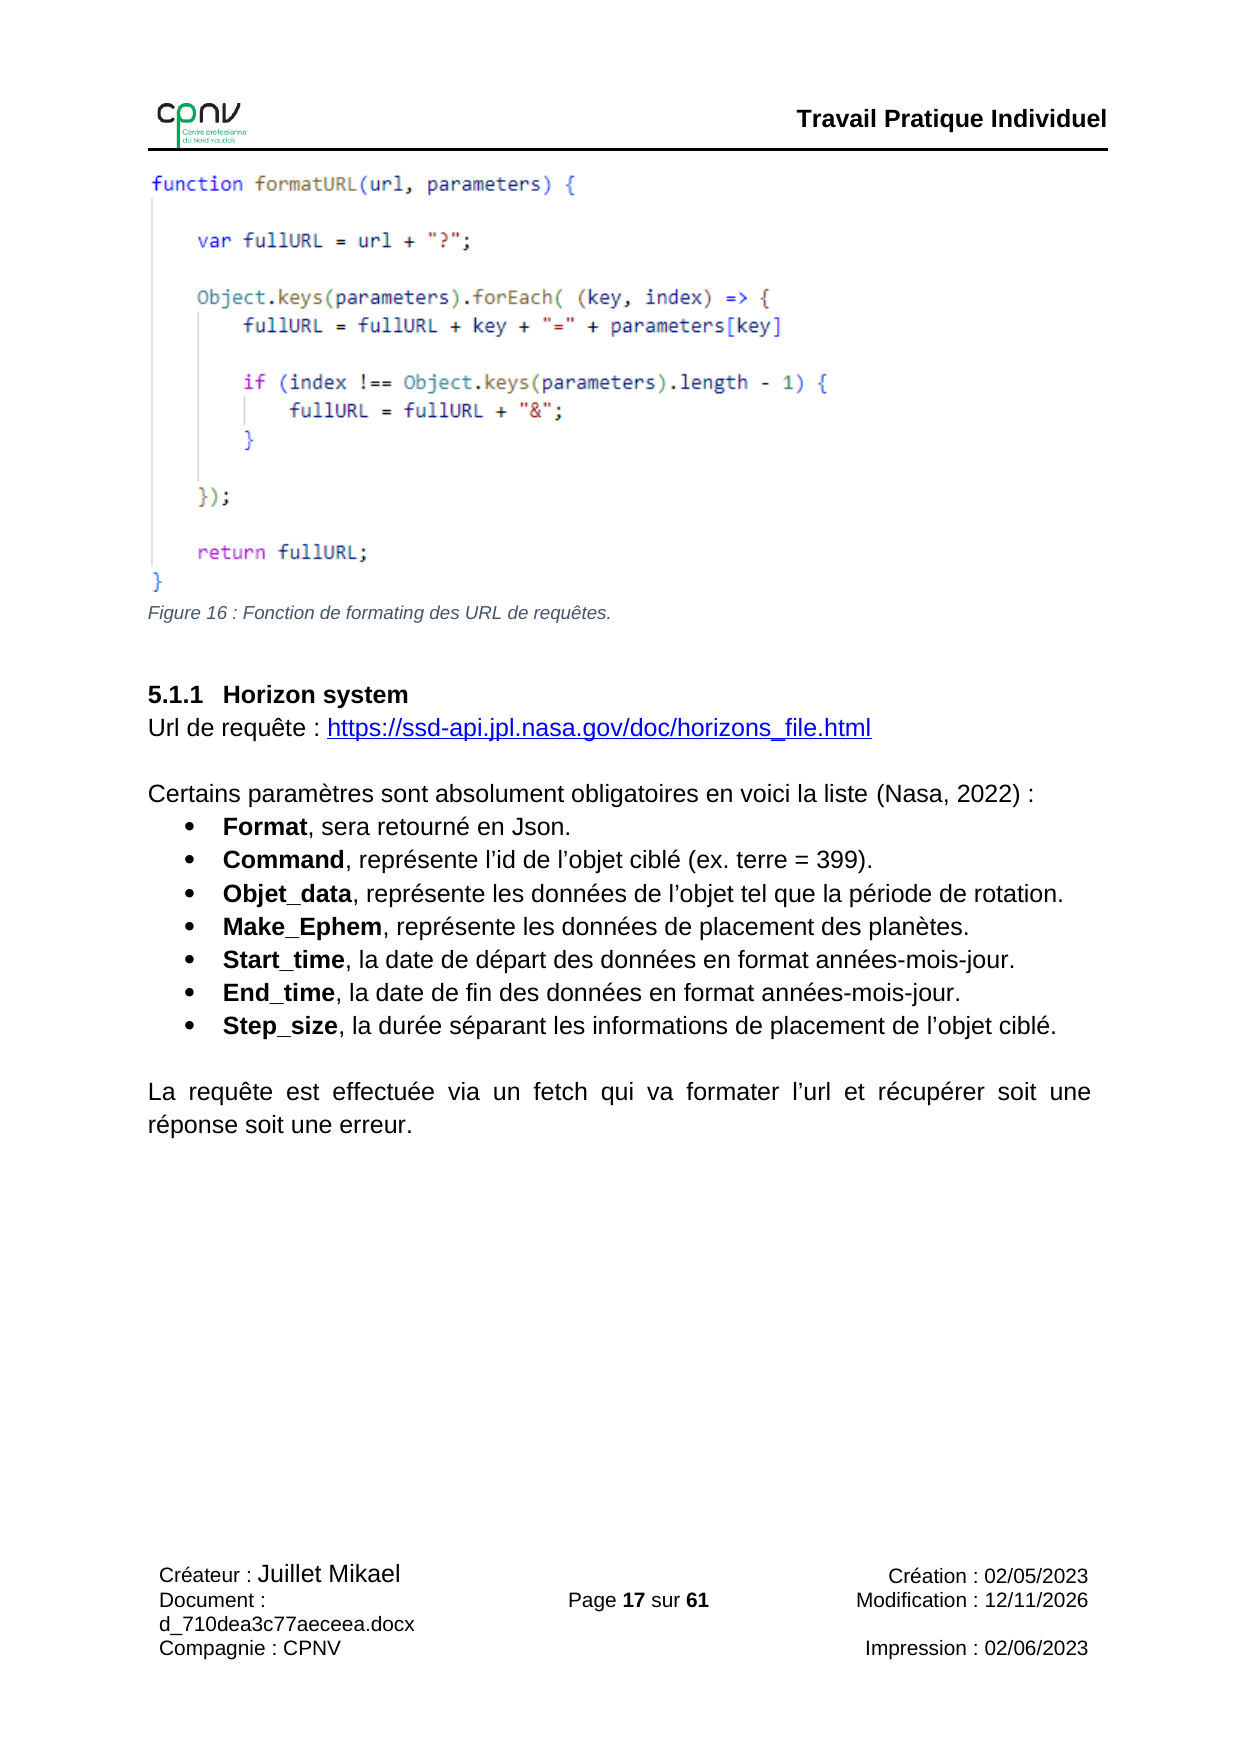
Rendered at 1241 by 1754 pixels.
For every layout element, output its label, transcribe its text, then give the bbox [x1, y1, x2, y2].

list Format, sera retourné en Json. [185, 812, 1092, 841]
list Make_Ephem, représente les données de placement des planètes. [185, 912, 1092, 941]
text Figure 16 : Fonction de formating des URL de requêtes. [148, 602, 1092, 623]
picture [157, 103, 247, 148]
text Url de requête : https://ssd-api.jpl.nasa.gov/doc/horizons_file.html [148, 713, 1092, 742]
text Certains paramètres sont absolument obligatoires en voici la liste : [148, 779, 1092, 808]
list Objet_data, représente les données de l’objet tel que la période de rotation. [185, 878, 1092, 907]
subtitle Horizon system [148, 680, 1092, 709]
list Start_time, la date de départ des données en format années-mois-jour. [185, 945, 1092, 974]
list Command, représente l’id de l’objet ciblé (ex. terre = 399). [185, 845, 1092, 874]
picture [147, 170, 861, 598]
text La requête est effectuée via un fetch qui va formater l’url et récupérer soit une réponse soit une erreur. [148, 1077, 1092, 1139]
list Step_size, la durée séparant les informations de placement de l’objet ciblé. [185, 1011, 1092, 1040]
list End_time, la date de fin des données en format années-mois-jour. [185, 978, 1092, 1007]
